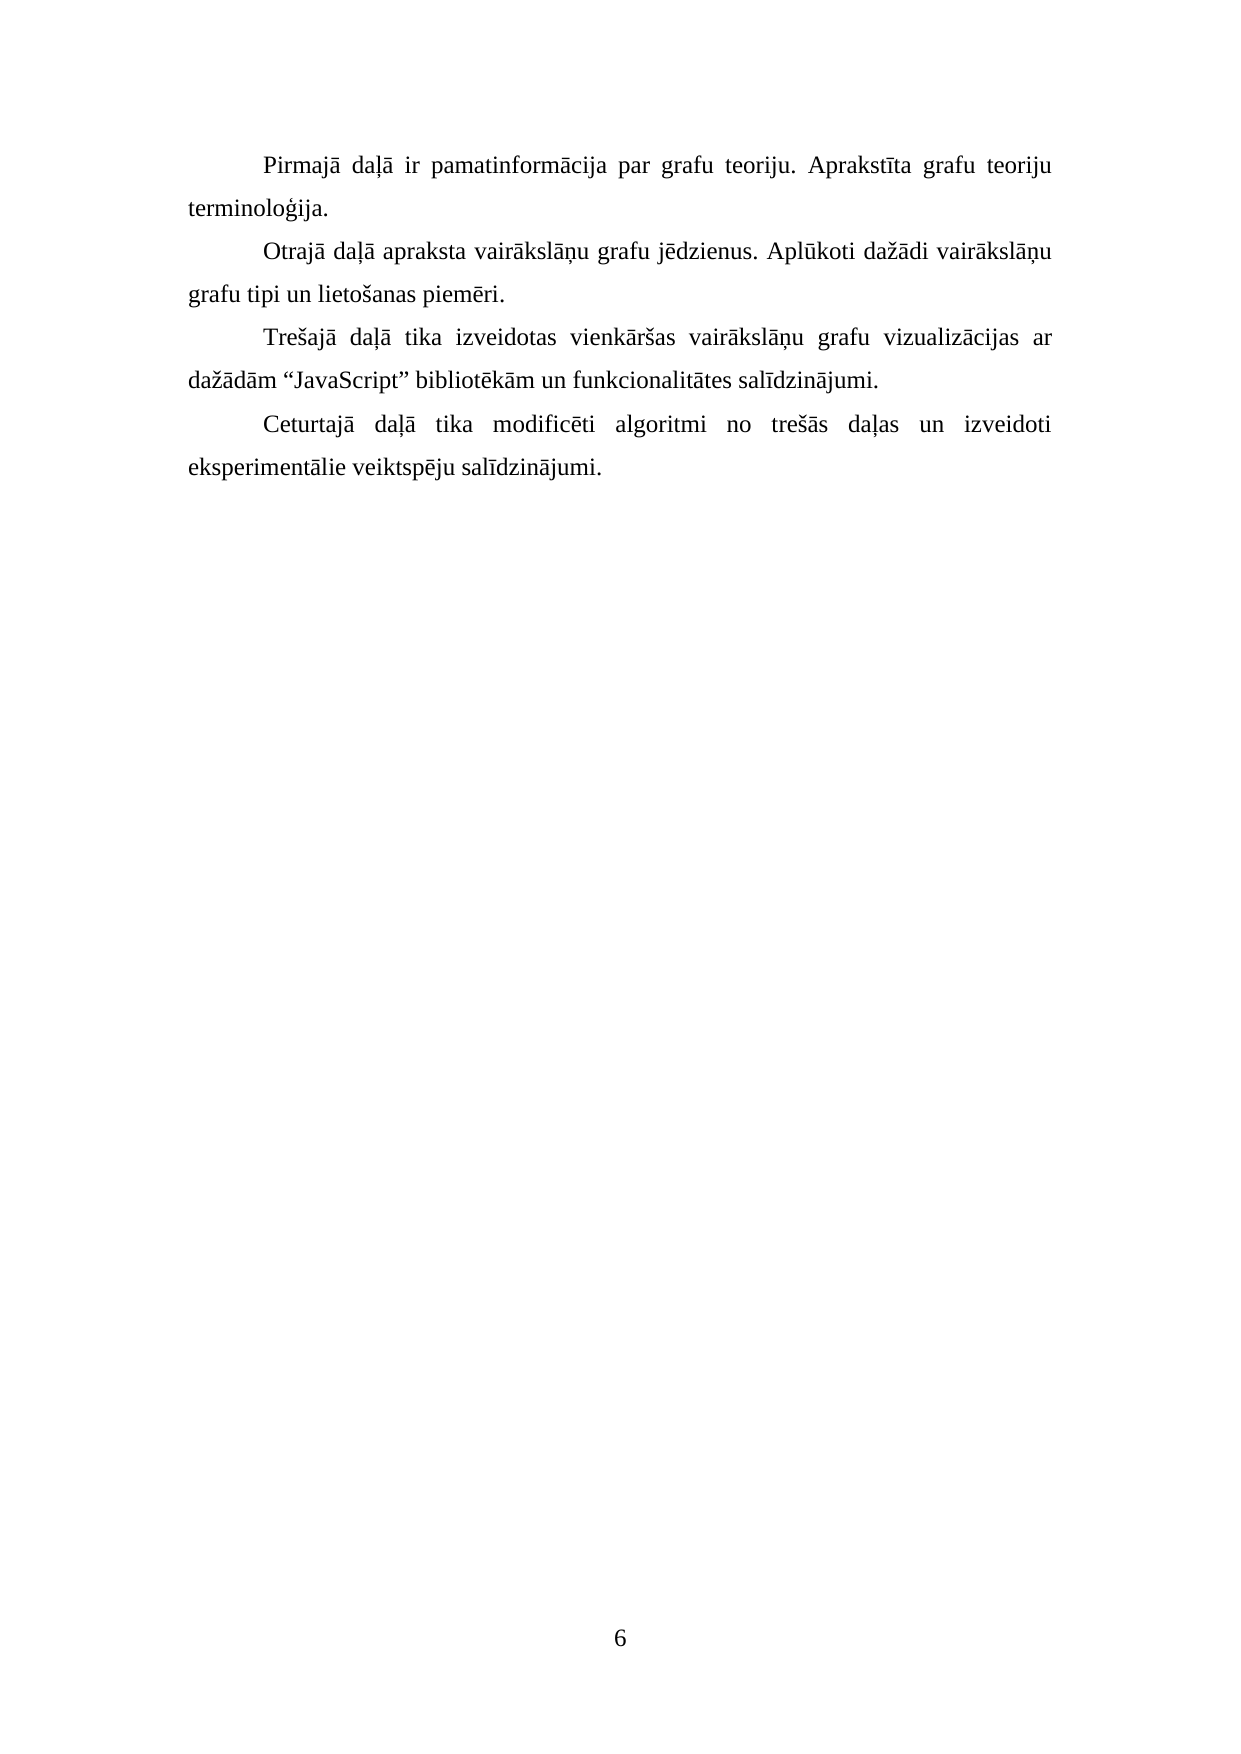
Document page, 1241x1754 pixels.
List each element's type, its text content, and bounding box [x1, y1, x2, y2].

text Trešajā daļā tika izveidotas vienkāršas vairākslāņu grafu vizualizācijas ar dažādām “JavaScript” bibliotēkām un funkcionalitātes salīdzinājumi. [188, 322, 1052, 394]
text Ceturtajā daļā tika modificēti algoritmi no trešās daļas un izveidoti eksperimentālie veiktspēju salīdzinājumi. [188, 409, 1052, 481]
text Otrajā daļā apraksta vairākslāņu grafu jēdzienus. Aplūkoti dažādi vairākslāņu grafu tipi un lietošanas piemēri. [188, 236, 1052, 308]
text Pirmajā daļā ir pamatinformācija par grafu teoriju. Aprakstīta grafu teoriju terminoloģija. [188, 150, 1052, 222]
